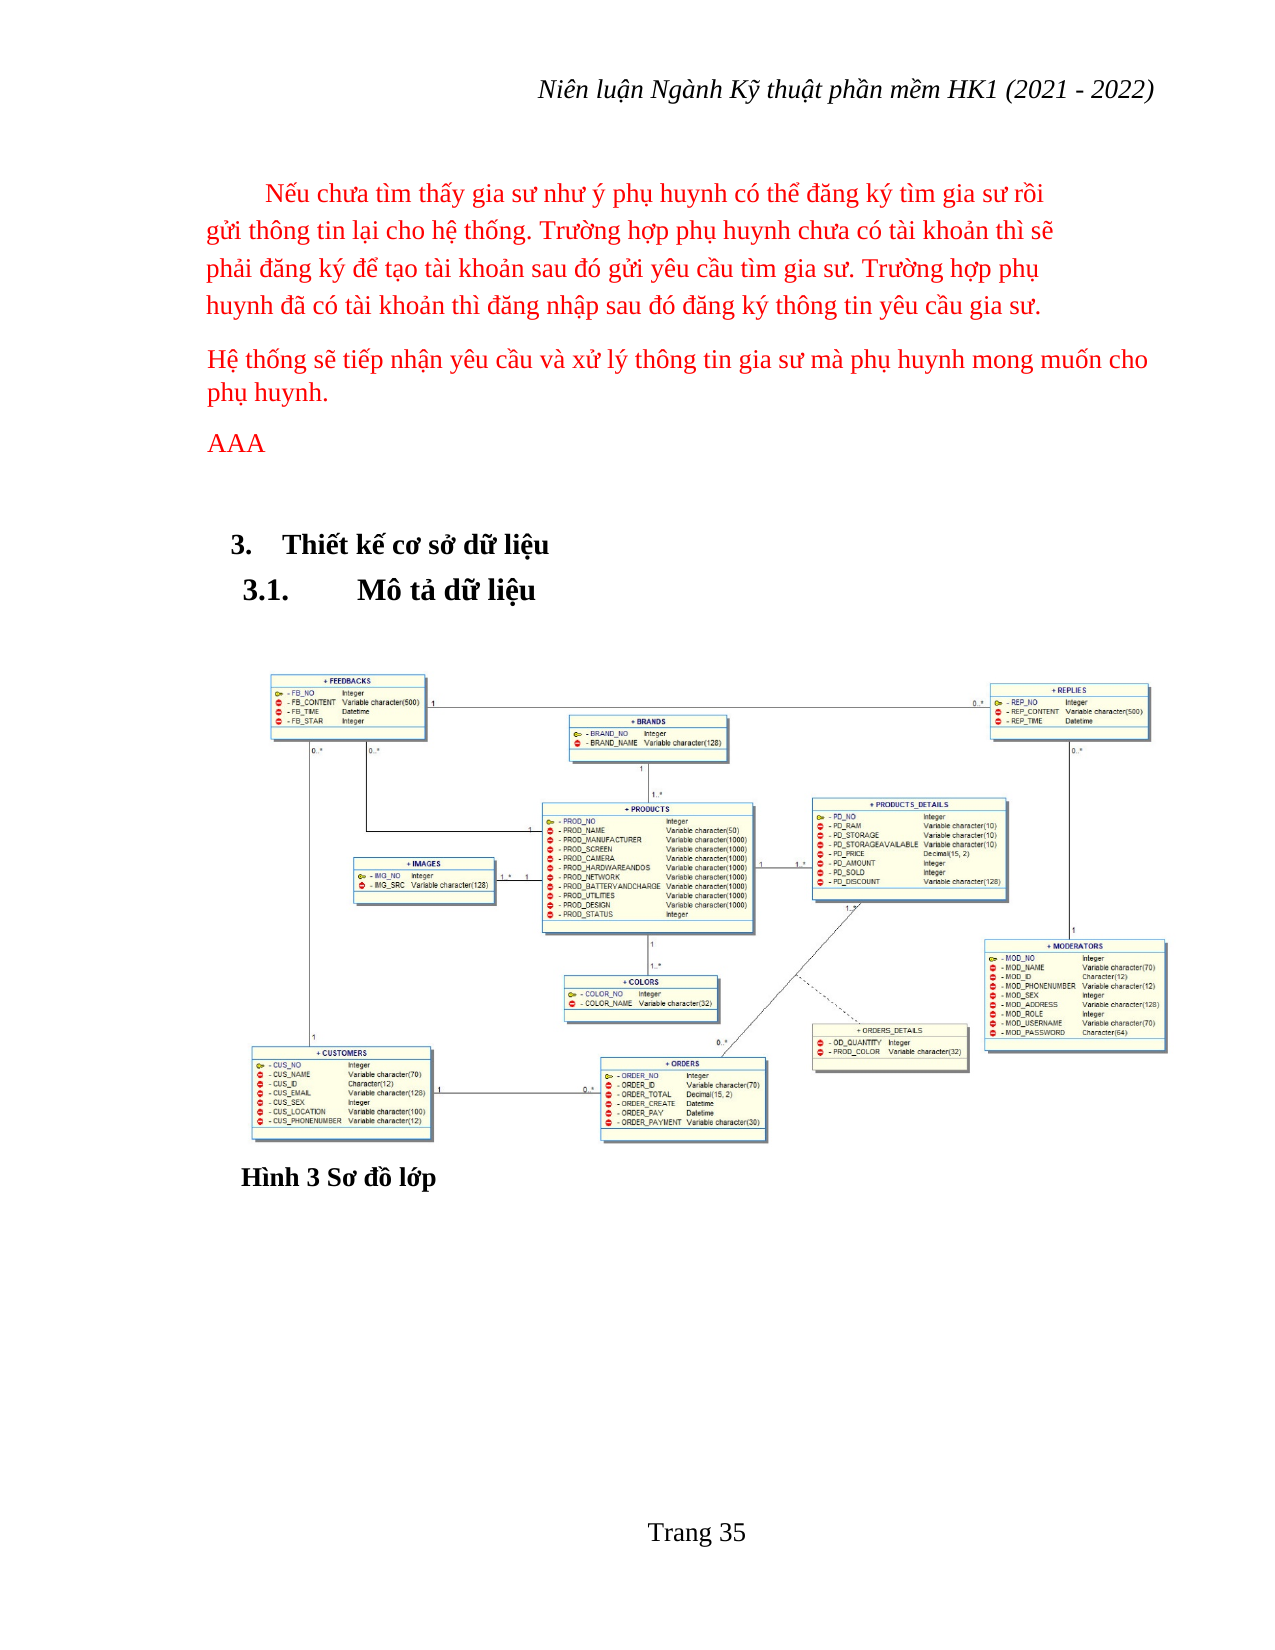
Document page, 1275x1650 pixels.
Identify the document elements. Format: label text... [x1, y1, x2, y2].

text Hệ thống sẽ tiếp nhận yêu cầu và xử lý thông tin gia sư mà phụ huynh mong muốn cho phụ huynh. [207, 343, 1157, 408]
text Nếu chưa tìm thấy gia sư như ý phụ huynh có thể đăng ký tìm gia sư rồi gửi thông tin lại cho hệ thống. Trường hợp phụ huynh chưa có tài khoản thì sẽ phải đăng ký để tạo tài khoản sau đó gửi yêu cầu tìm gia sư. Trường hợp phụ huynh đã có tài khoản thì đăng nhập sau đó đăng ký thông tin yêu cầu gia sư. [206, 177, 1061, 320]
subtitle Thiết kế cơ sở dữ liệu [230, 527, 1157, 561]
text AAA [207, 427, 1157, 458]
subtitle Mô tả dữ liệu [236, 572, 1157, 607]
picture [237, 660, 1188, 1153]
